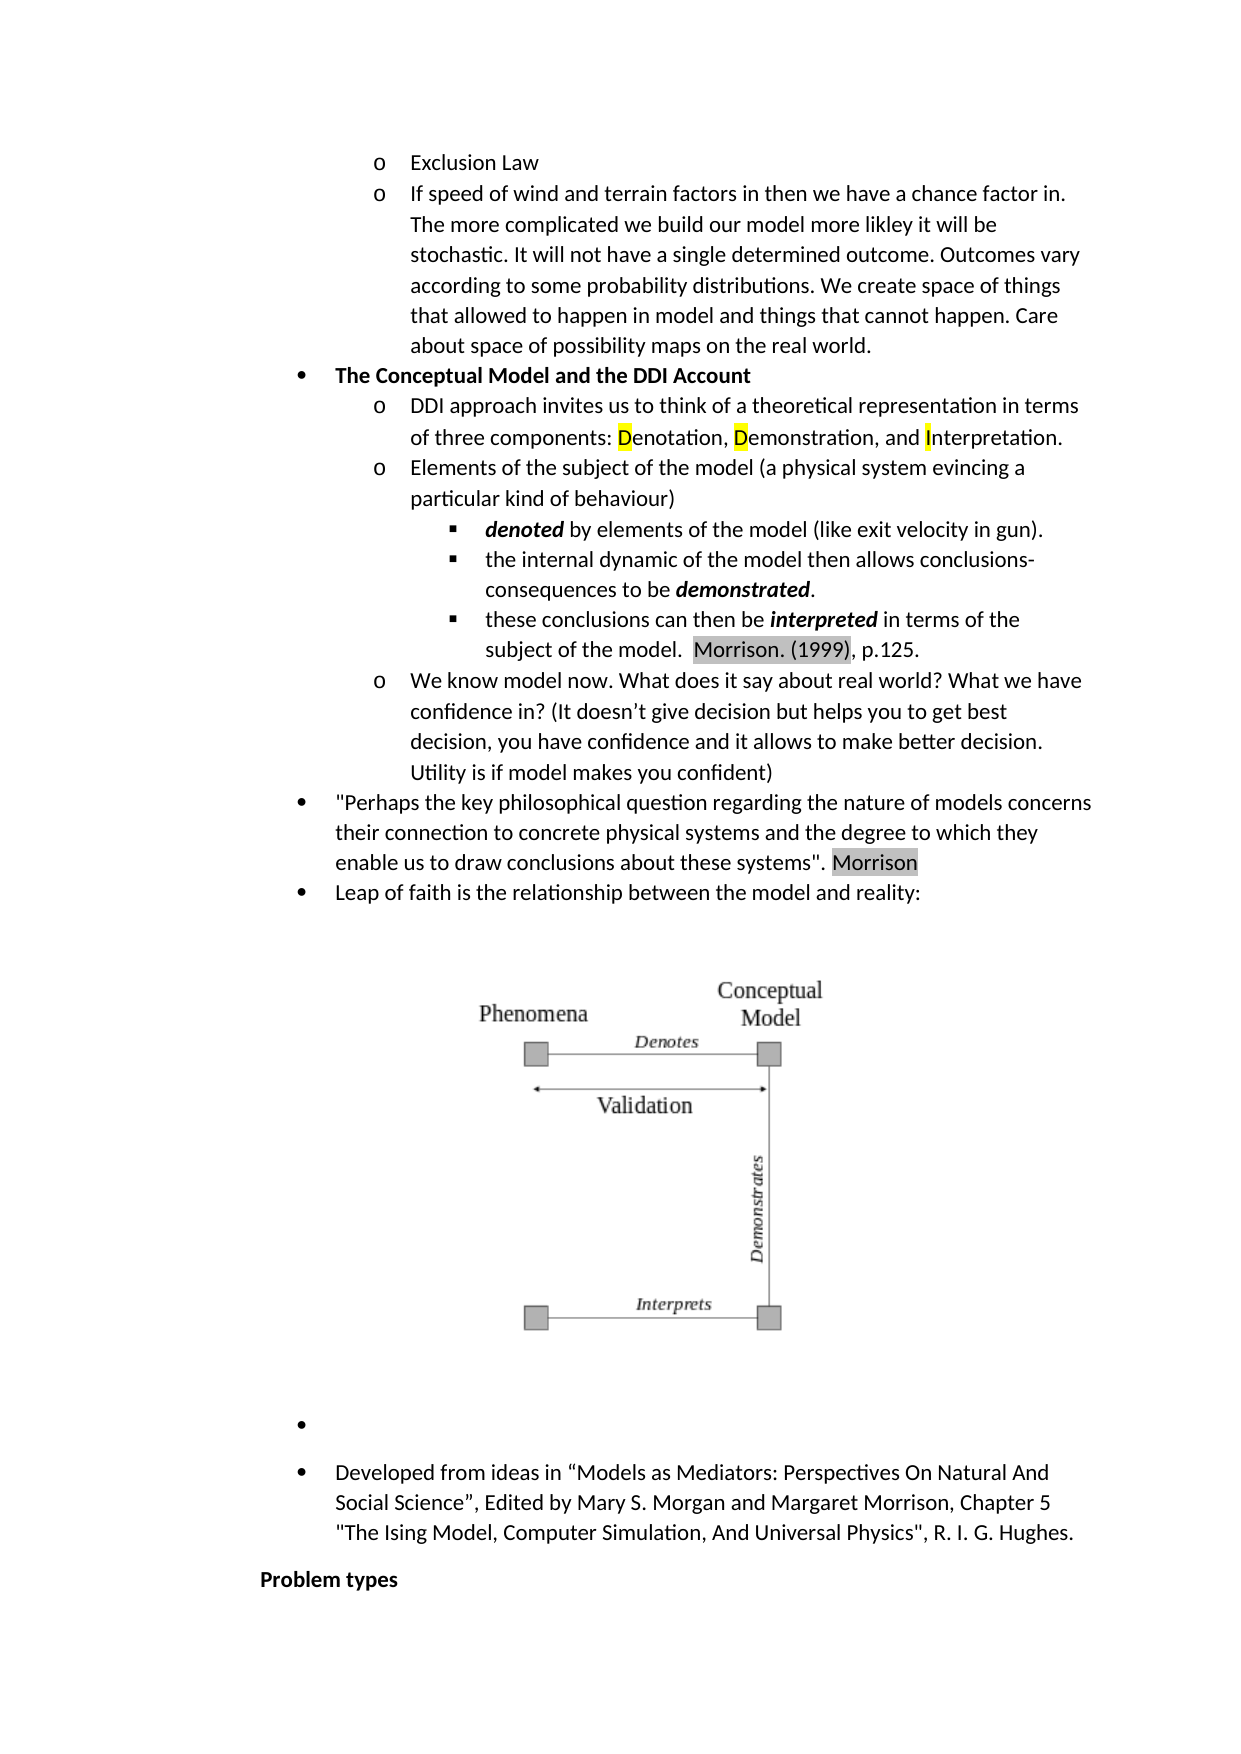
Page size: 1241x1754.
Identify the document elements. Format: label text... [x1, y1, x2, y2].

text Problem types [260, 1565, 1093, 1593]
list Leap of faith is the relationship between the model and reality: [298, 878, 1093, 906]
list DDI approach invites us to think of a theoretical representation in terms of three components: Denotation, Demonstration, and Interpretation. [373, 392, 1093, 451]
list We know model now. What does it say about real world? What we have confidence in? (It doesn’t give decision but helps you to get best decision, you have confidence and it allows to make better decision. Utility is if model makes you confident) [373, 666, 1093, 786]
list these conclusions can then be interpreted in terms of the subject of the model. Morrison. (1999), p.125. [448, 605, 1093, 664]
list Elements of the subject of the model (a physical system evincing a particular kind of behaviour) [373, 453, 1093, 513]
list denoted by elements of the model (like exit velocity in gun). [448, 515, 1093, 543]
list "Perhaps the key philosophical question regarding the nature of models concerns their connection to concrete physical systems and the degree to which they enable us to draw conclusions about these systems". Morrison [298, 788, 1093, 876]
list Exclusion Law [373, 148, 1093, 177]
list the internal dynamic of the model then allows conclusions- consequences to be demonstrated. [448, 545, 1093, 603]
list Developed from ideas in “Models as Mediators: Perspectives On Natural And Social Science”, Edited by Mary S. Morgan and Margaret Morrison, Chapter 5 "The Ising Model, Computer Simulation, And Universal Physics", R. I. G. Hughes. [298, 1458, 1093, 1546]
list If speed of wind and terrain factors in then we have a chance factor in. The more complicated we build our model more likley it will be stochastic. It will not have a single determined outcome. Outcomes vary according to some probability distributions. We create space of things that allowed to happen in model and things that cannot happen. Care about space of possibility maps on the real world. [373, 179, 1093, 359]
list The Conceptual Model and the DDI Account [298, 361, 1093, 389]
